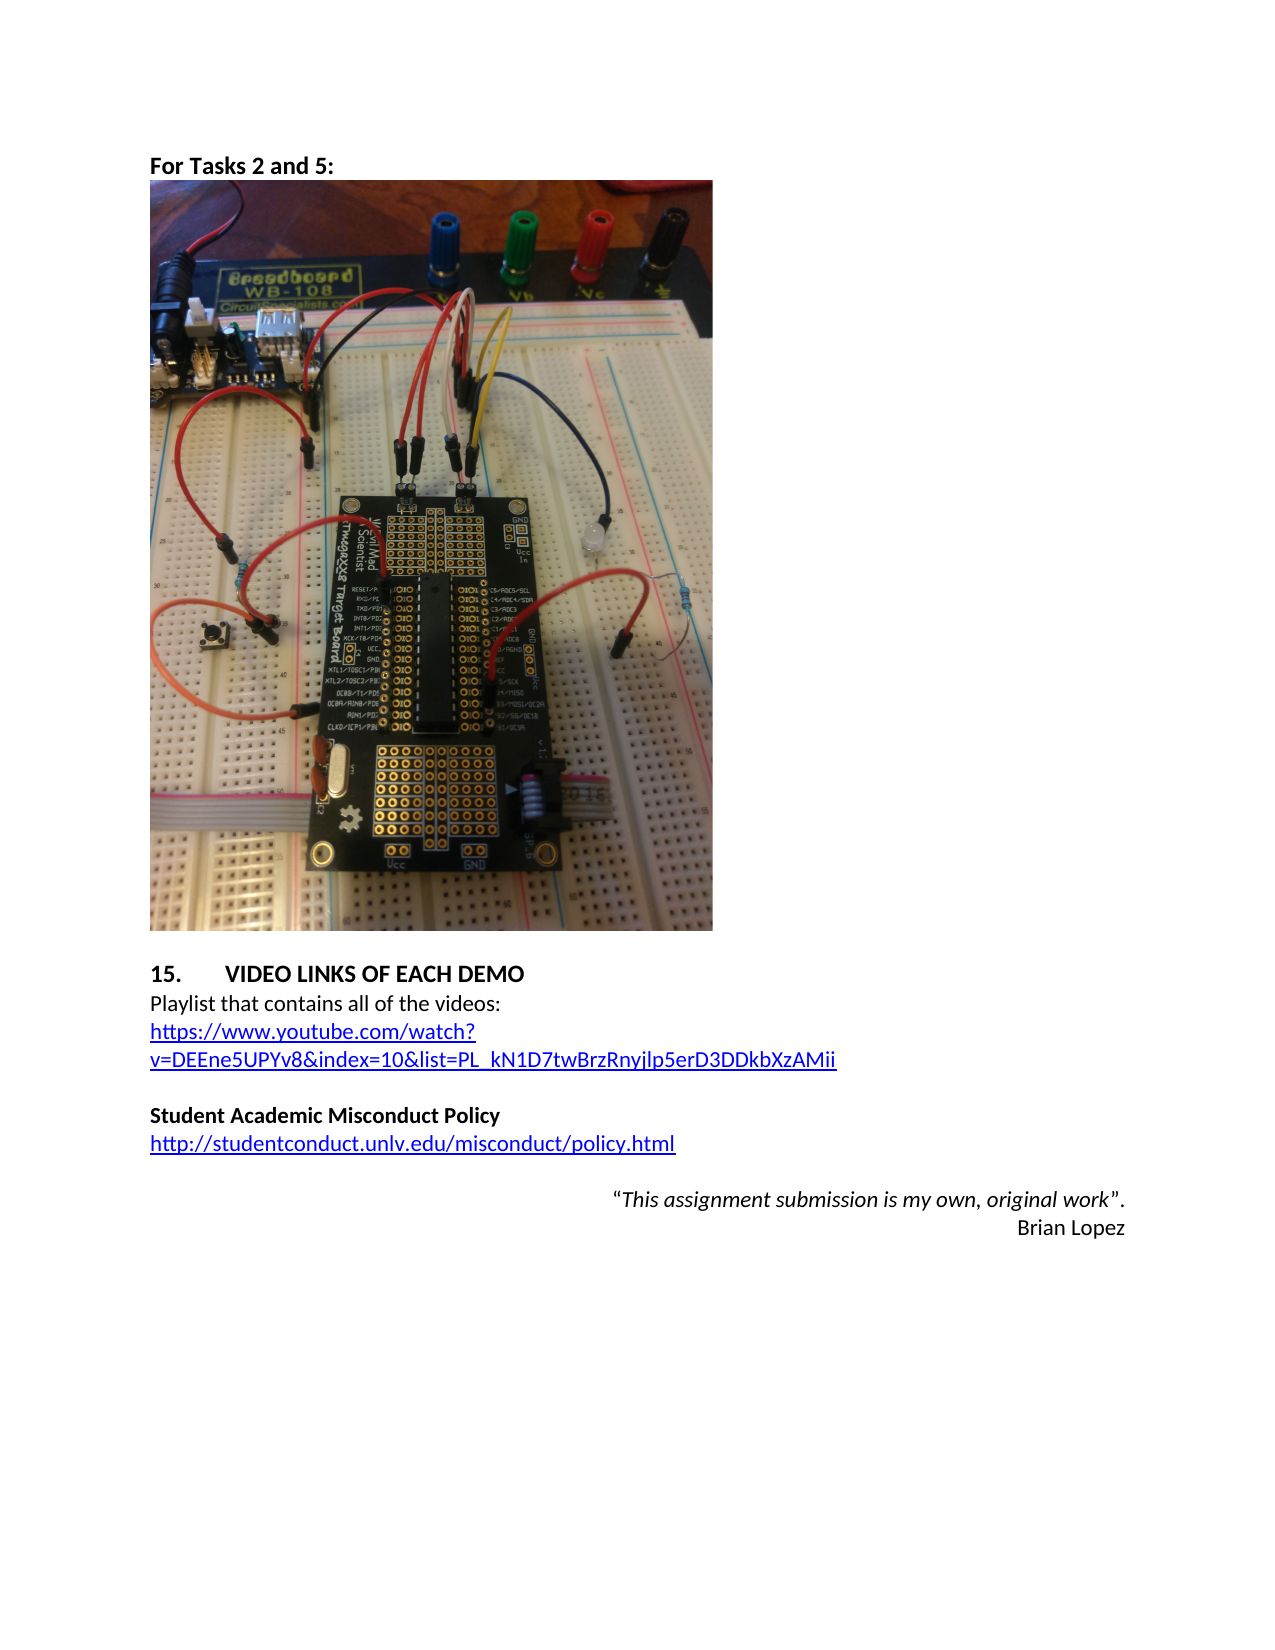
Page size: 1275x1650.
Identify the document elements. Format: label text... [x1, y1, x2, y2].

picture [150, 180, 713, 931]
text “This assignment submission is my own, original work”. [150, 1185, 1125, 1213]
text Playlist that contains all of the videos: [150, 989, 1125, 1017]
list VIDEO LINKS OF EACH DEMO [150, 958, 1125, 989]
text Student Academic Misconduct Policy [150, 1101, 1125, 1129]
text http://studentconduct.unlv.edu/misconduct/policy.html [150, 1129, 1125, 1157]
text https://www.youtube.com/watch?v=DEEne5UPYv8&index=10&list=PL_kN1D7twBrzRnyjlp5erD3DDkbXzAMii [150, 1017, 1125, 1073]
text For Tasks 2 and 5: [150, 150, 1125, 181]
text Brian Lopez [150, 1213, 1125, 1241]
